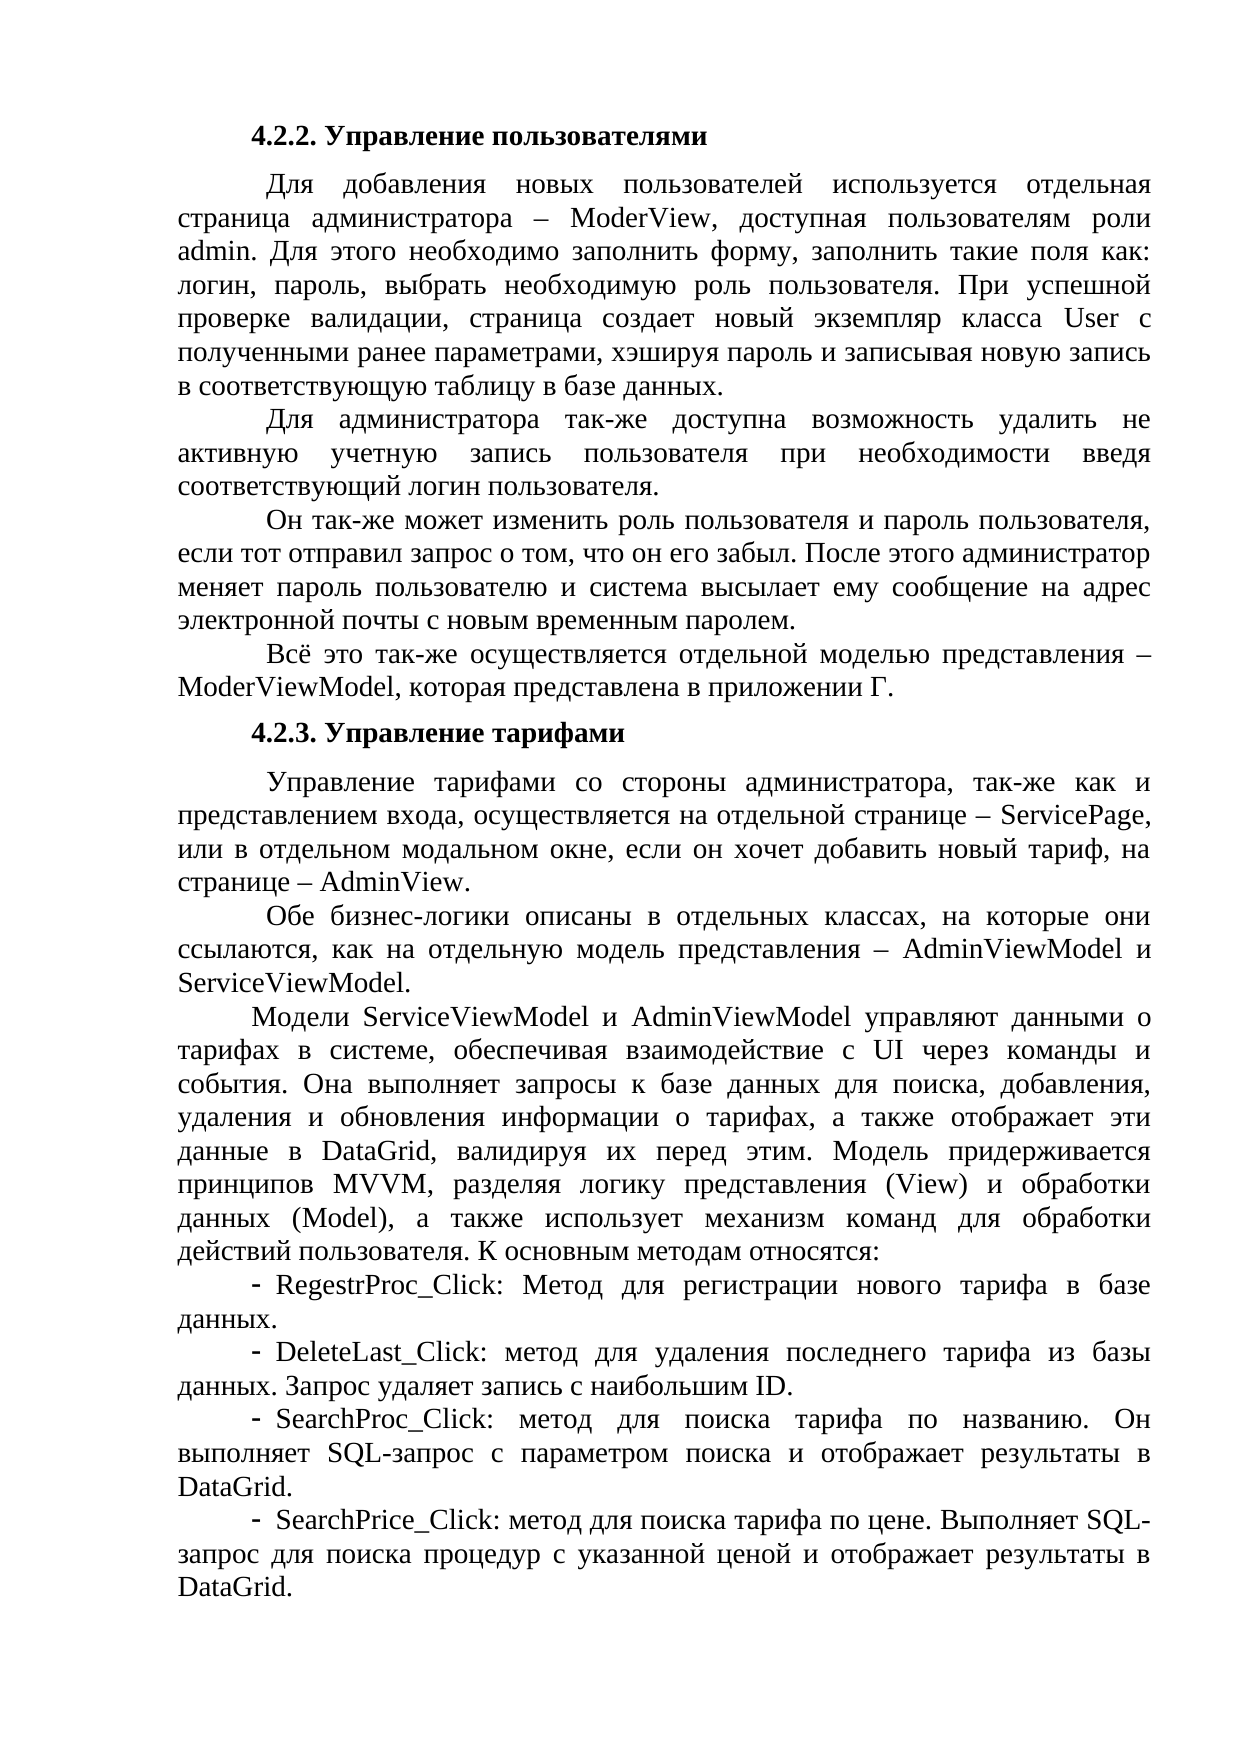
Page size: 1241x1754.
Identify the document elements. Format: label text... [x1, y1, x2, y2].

list SearchPrice_Click: метод для поиска тарифа по цене. Выполняет SQL-запрос для поиска процедур с указанной ценой и отображает результаты в DataGrid. [177, 1502, 1152, 1603]
text Для добавления новых пользователей используется отдельная страница администратора – ModerView, доступная пользователям роли admin. Для этого необходимо заполнить форму, заполнить такие поля как: логин, пароль, выбрать необходимую роль пользователя. При успешной проверке валидации, страница создает новый экземпляр класса User с полученными ранее параметрами, хэшируя пароль и записывая новую запись в соответствующую таблицу в базе данных. [177, 166, 1152, 401]
list SearchProc_Click: метод для поиска тарифа по названию. Он выполняет SQL-запрос с параметром поиска и отображает результаты в DataGrid. [177, 1401, 1152, 1502]
list DeleteLast_Click: метод для удаления последнего тарифа из базы данных. Запрос удаляет запись с наибольшим ID. [177, 1334, 1152, 1401]
subtitle Управление тарифами [177, 716, 1152, 749]
text Для администратора так-же доступна возможность удалить не активную учетную запись пользователя при необходимости введя соответствующий логин пользователя. [177, 401, 1152, 502]
subtitle Управление пользователями [177, 118, 1152, 152]
list RegestrProc_Click: Метод для регистрации нового тарифа в базе данных. [177, 1267, 1152, 1334]
text Модели ServiceViewModel и AdminViewModel управляют данными о тарифах в системе, обеспечивая взаимодействие с UI через команды и события. Она выполняет запросы к базе данных для поиска, добавления, удаления и обновления информации о тарифах, а также отображает эти данные в DataGrid, валидируя их перед этим. Модель придерживается принципов MVVM, разделяя логику представления (View) и обработки данных (Model), а также использует механизм команд для обработки действий пользователя. К основным методам относятся: [177, 999, 1152, 1267]
text Управление тарифами со стороны администратора, так-же как и представлением входа, осуществляется на отдельной странице – ServicePage, или в отдельном модальном окне, если он хочет добавить новый тариф, на странице – AdminView. [177, 764, 1152, 898]
text Обе бизнес-логики описаны в отдельных классах, на которые они ссылаются, как на отдельную модель представления – AdminViewModel и ServiceViewModel. [177, 898, 1152, 999]
text Он так-же может изменить роль пользователя и пароль пользователя, если тот отправил запрос о том, что он его забыл. После этого администратор меняет пароль пользователю и система высылает ему сообщение на адрес электронной почты с новым временным паролем. [177, 502, 1152, 636]
text Всё это так-же осуществляется отдельной моделью представления – ModerViewModel, которая представлена в приложении Г. [177, 636, 1152, 703]
